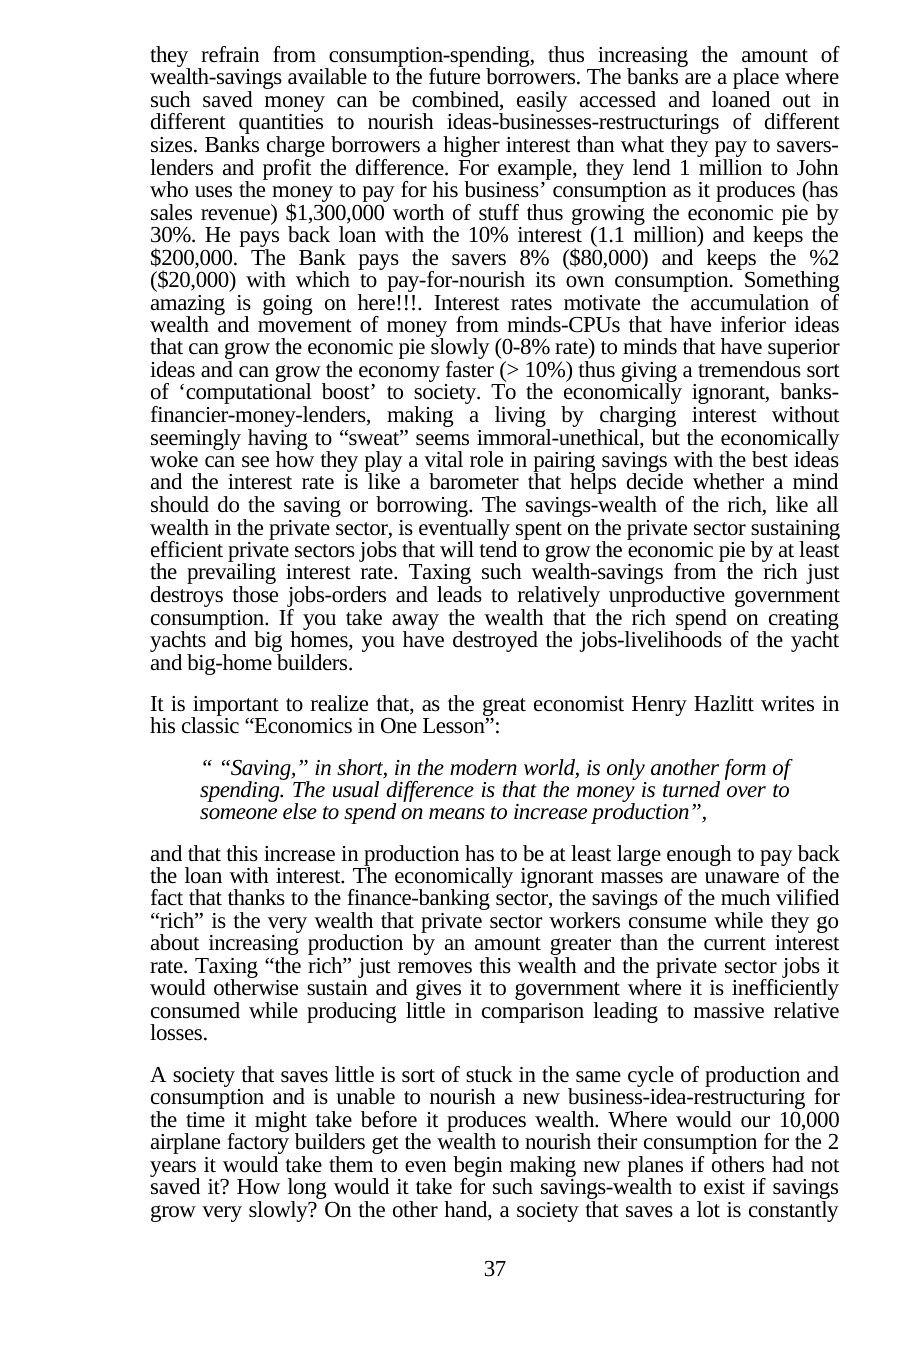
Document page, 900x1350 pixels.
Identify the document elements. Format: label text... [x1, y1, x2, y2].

text It is important to realize that, as the great economist Henry Hazlitt writes in his classic “Economics in One Lesson”: [150, 694, 840, 738]
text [150, 45, 840, 675]
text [150, 1064, 840, 1222]
text and that this increase in production has to be at least large enough to pay back the loan with interest. The economically ignorant masses are unaware of the fact that thanks to the finance-banking sector, the savings of the much vilified “rich” is the very wealth that private sector workers consume while they go about increasing production by an amount greater than the current interest rate. Taxing “the rich” just removes this wealth and the private sector jobs it would otherwise sustain and gives it to government where it is inefficiently consumed while producing little in comparison leading to massive relative losses. [150, 843, 840, 1046]
text “ “Saving,” in short, in the modern world, is only another form of spending. The usual difference is that the money is turned over to someone else to spend on means to increase production”, [200, 757, 790, 825]
